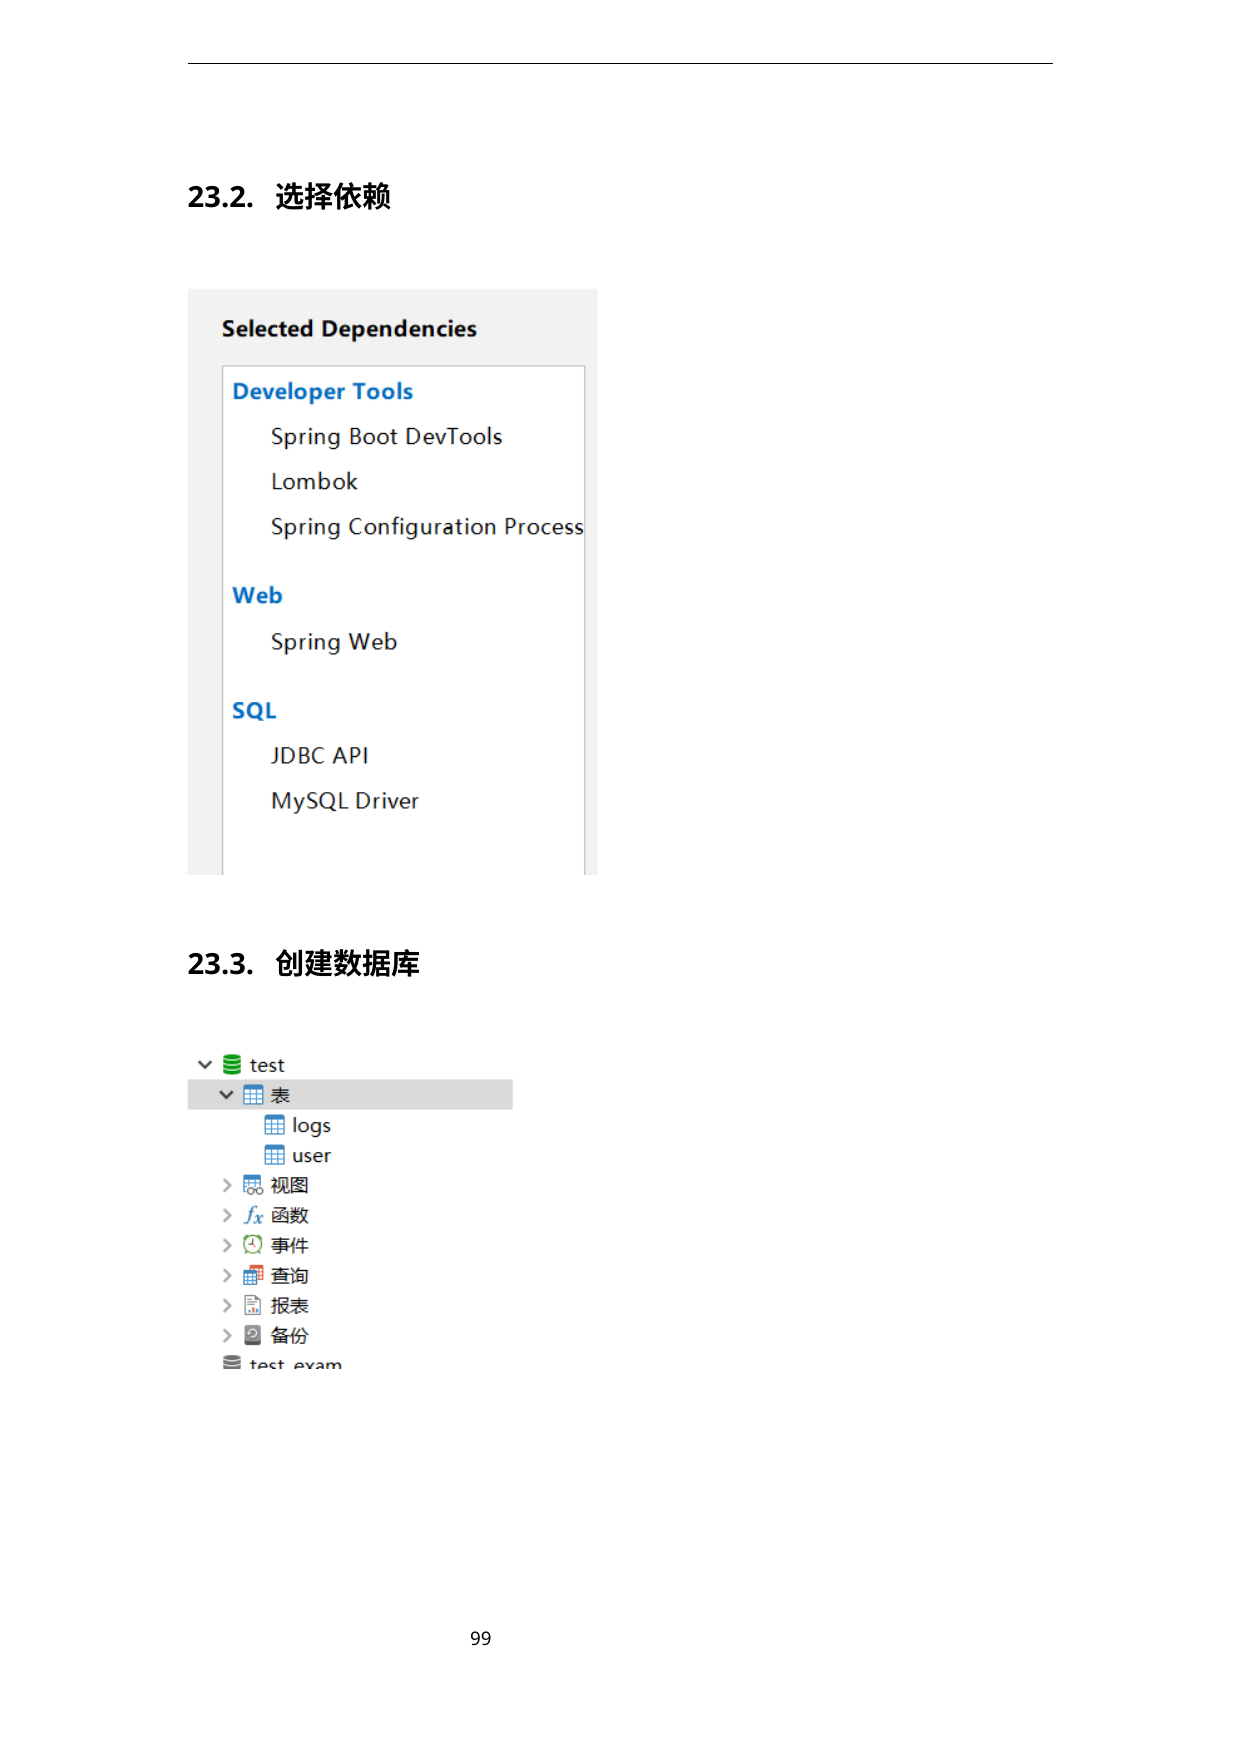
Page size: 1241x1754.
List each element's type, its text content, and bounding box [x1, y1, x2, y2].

picture [187, 285, 598, 875]
subtitle 选择依赖 [187, 162, 1053, 227]
subtitle 创建数据库 [187, 929, 1053, 994]
picture [187, 1052, 513, 1369]
